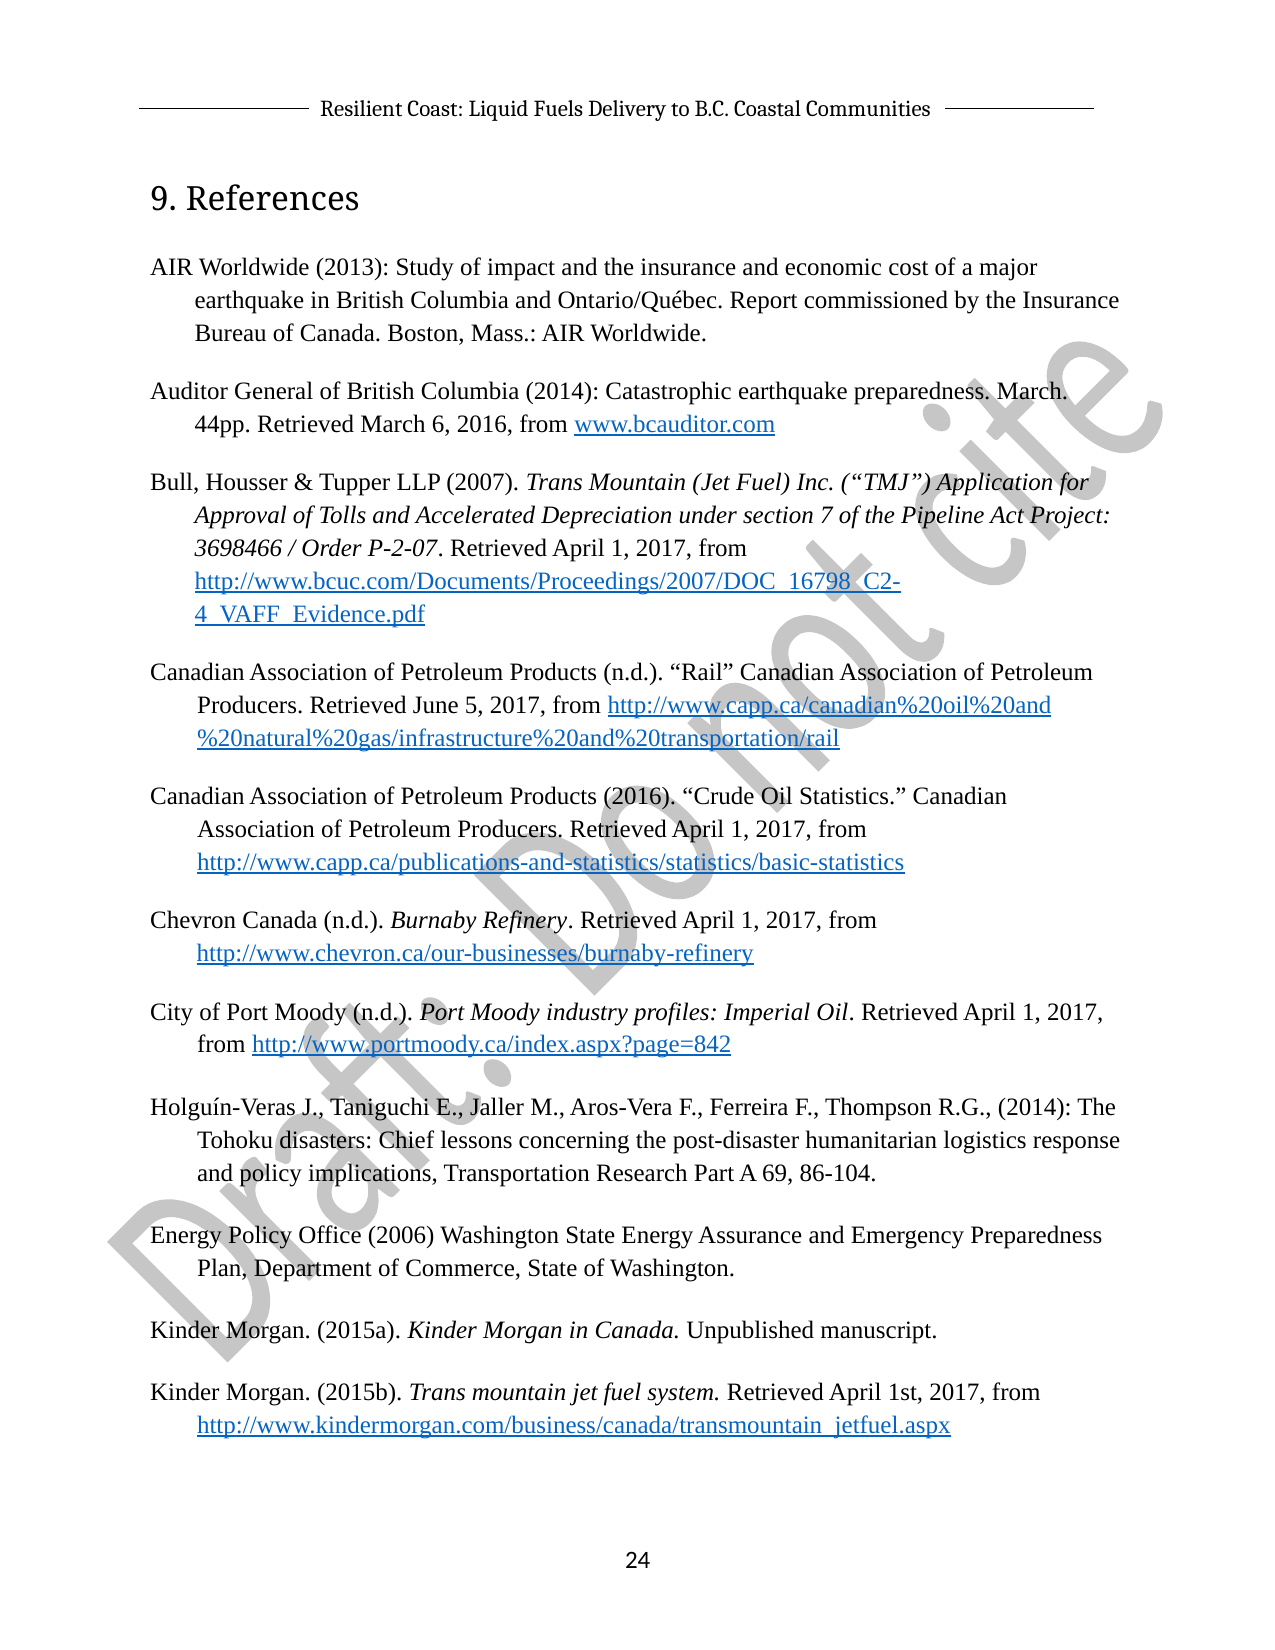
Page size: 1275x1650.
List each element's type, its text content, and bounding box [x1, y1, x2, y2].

text Canadian Association of Petroleum Products (2016). “Crude Oil Statistics.” Canadian Association of Petroleum Producers. Retrieved April 1, 2017, from http://www.capp.ca/publications-and-statistics/statistics/basic-statistics [150, 781, 1125, 876]
text Canadian Association of Petroleum Products (n.d.). “Rail” Canadian Association of Petroleum Producers. Retrieved June 5, 2017, from http://www.capp.ca/canadian%20oil%20and%20natural%20gas/infrastructure%20and%20transportation/rail [150, 657, 1125, 752]
text AIR Worldwide (2013): Study of impact and the insurance and economic cost of a major earthquake in British Columbia and Ontario/Québec. Report commissioned by the Insurance Bureau of Canada. Boston, Mass.: AIR Worldwide. [150, 252, 1125, 347]
text Energy Policy Office (2006) Washington State Energy Assurance and Emergency Preparedness Plan, Department of Commerce, State of Washington. [150, 1220, 1125, 1282]
text Holguín-Veras J., Taniguchi E., Jaller M., Aros-Vera F., Ferreira F., Thompson R.G., (2014): The Tohoku disasters: Chief lessons concerning the post-disaster humanitarian logistics response and policy implications, Transportation Research Part A 69, 86-104. [150, 1092, 1125, 1187]
text Chevron Canada (n.d.). Burnaby Refinery. Retrieved April 1, 2017, from http://www.chevron.ca/our-businesses/burnaby-refinery [150, 906, 1125, 967]
text Bull, Housser & Tupper LLP (2007). Trans Mountain (Jet Fuel) Inc. (“TMJ”) Application for Approval of Tolls and Accelerated Depreciation under section 7 of the Pipeline Act Project: 3698466 / Order P-2-07. Retrieved April 1, 2017, from http://www.bcuc.com/Documents/Proceedings/2007/DOC_16798_C2-4_VAFF_Evidence.pdf [150, 467, 1125, 628]
subtitle 9. References [150, 175, 1125, 220]
text Kinder Morgan. (2015b). Trans mountain jet fuel system. Retrieved April 1st, 2017, from http://www.kindermorgan.com/business/canada/transmountain_jetfuel.aspx [150, 1377, 1125, 1439]
text Auditor General of British Columbia (2014): Catastrophic earthquake preparedness. March. 44pp. Retrieved March 6, 2016, from www.bcauditor.com [150, 376, 1125, 438]
text City of Port Moody (n.d.). Port Moody industry profiles: Imperial Oil. Retrieved April 1, 2017, from http://www.portmoody.ca/index.aspx?page=842 [150, 997, 1125, 1058]
text Kinder Morgan. (2015a). Kinder Morgan in Canada. Unpublished manuscript. [150, 1315, 1125, 1344]
